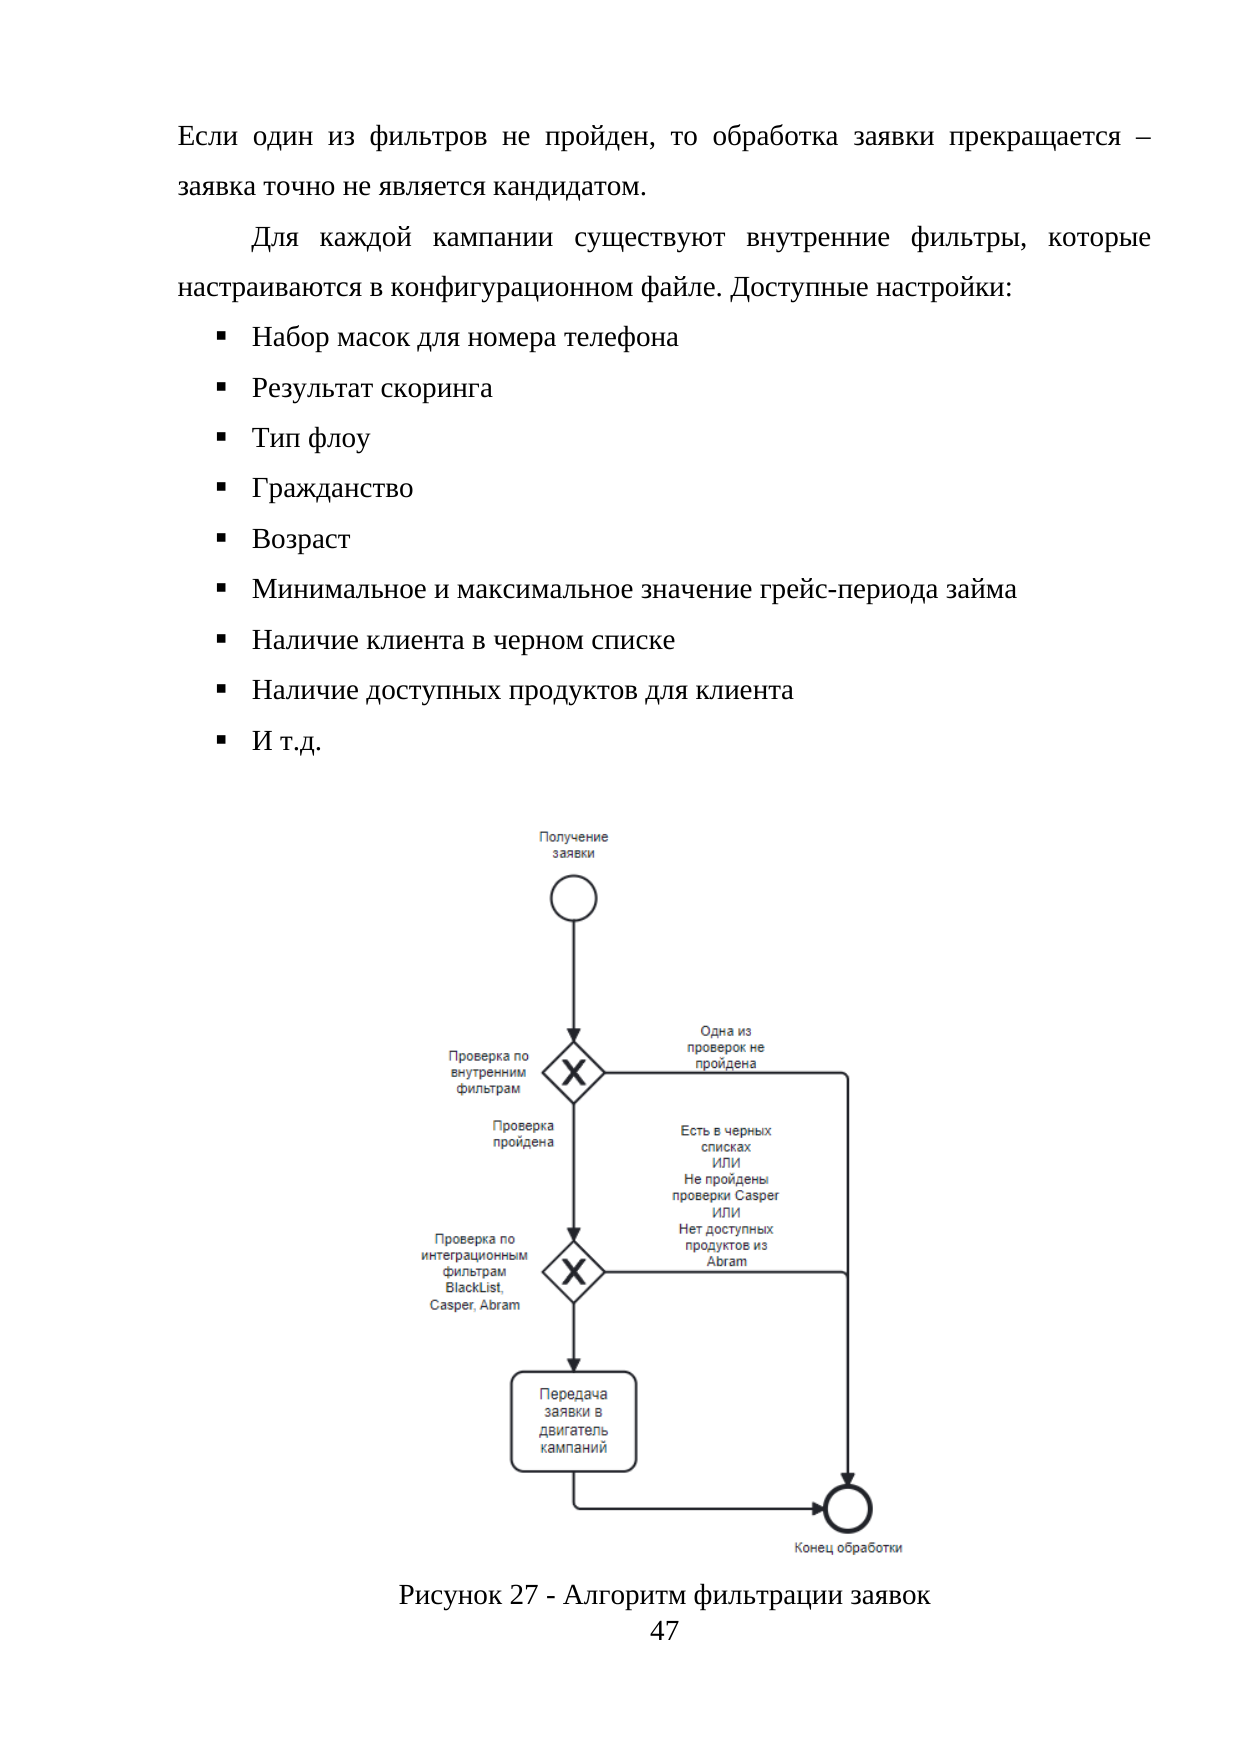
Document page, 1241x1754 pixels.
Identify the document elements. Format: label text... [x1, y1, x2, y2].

list Минимальное и максимальное значение грейс-периода займа [214, 571, 1152, 605]
list И т.д. [214, 723, 1152, 756]
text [177, 118, 1152, 202]
list Тип флоу [214, 420, 1152, 454]
text Для каждой кампании существуют внутренние фильтры, которые настраиваются в конфигурационном файле. Доступные настройки: [177, 219, 1152, 303]
text Рисунок 27 - Алгоритм фильтрации заявок [177, 1577, 1152, 1610]
list Наличие доступных продуктов для клиента [214, 672, 1152, 706]
list Гражданство [214, 471, 1152, 504]
list Возраст [214, 521, 1152, 555]
list Набор масок для номера телефона [214, 319, 1152, 353]
picture [415, 823, 914, 1560]
list Наличие клиента в черном списке [214, 622, 1152, 656]
list Результат скоринга [214, 370, 1152, 403]
